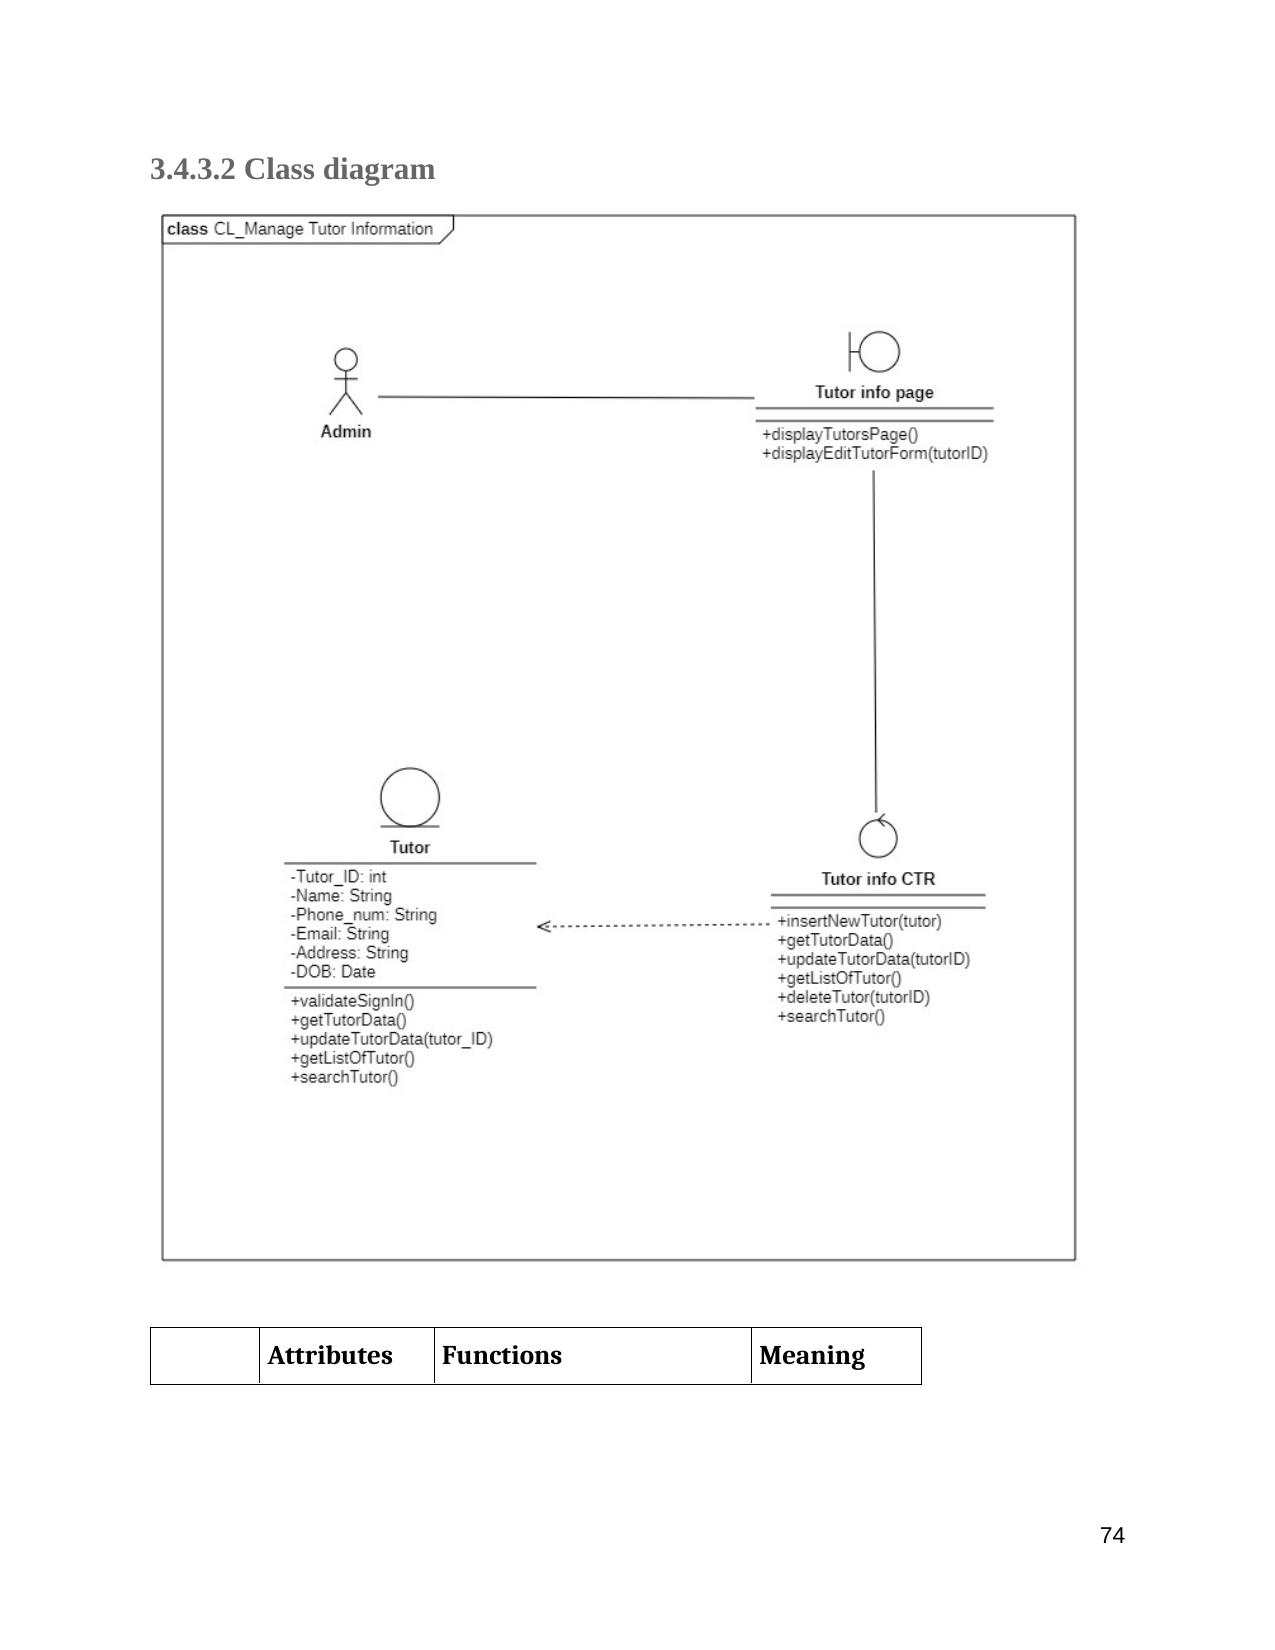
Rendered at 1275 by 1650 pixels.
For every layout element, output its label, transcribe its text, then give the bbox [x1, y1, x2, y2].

table_header [151, 1328, 259, 1383]
subtitle 3.4.3.2 Class diagram [150, 150, 1125, 186]
picture [150, 203, 1125, 1311]
table_header Attributes [260, 1328, 434, 1383]
table_header Meaning [752, 1328, 921, 1383]
table_header Functions [435, 1328, 751, 1383]
